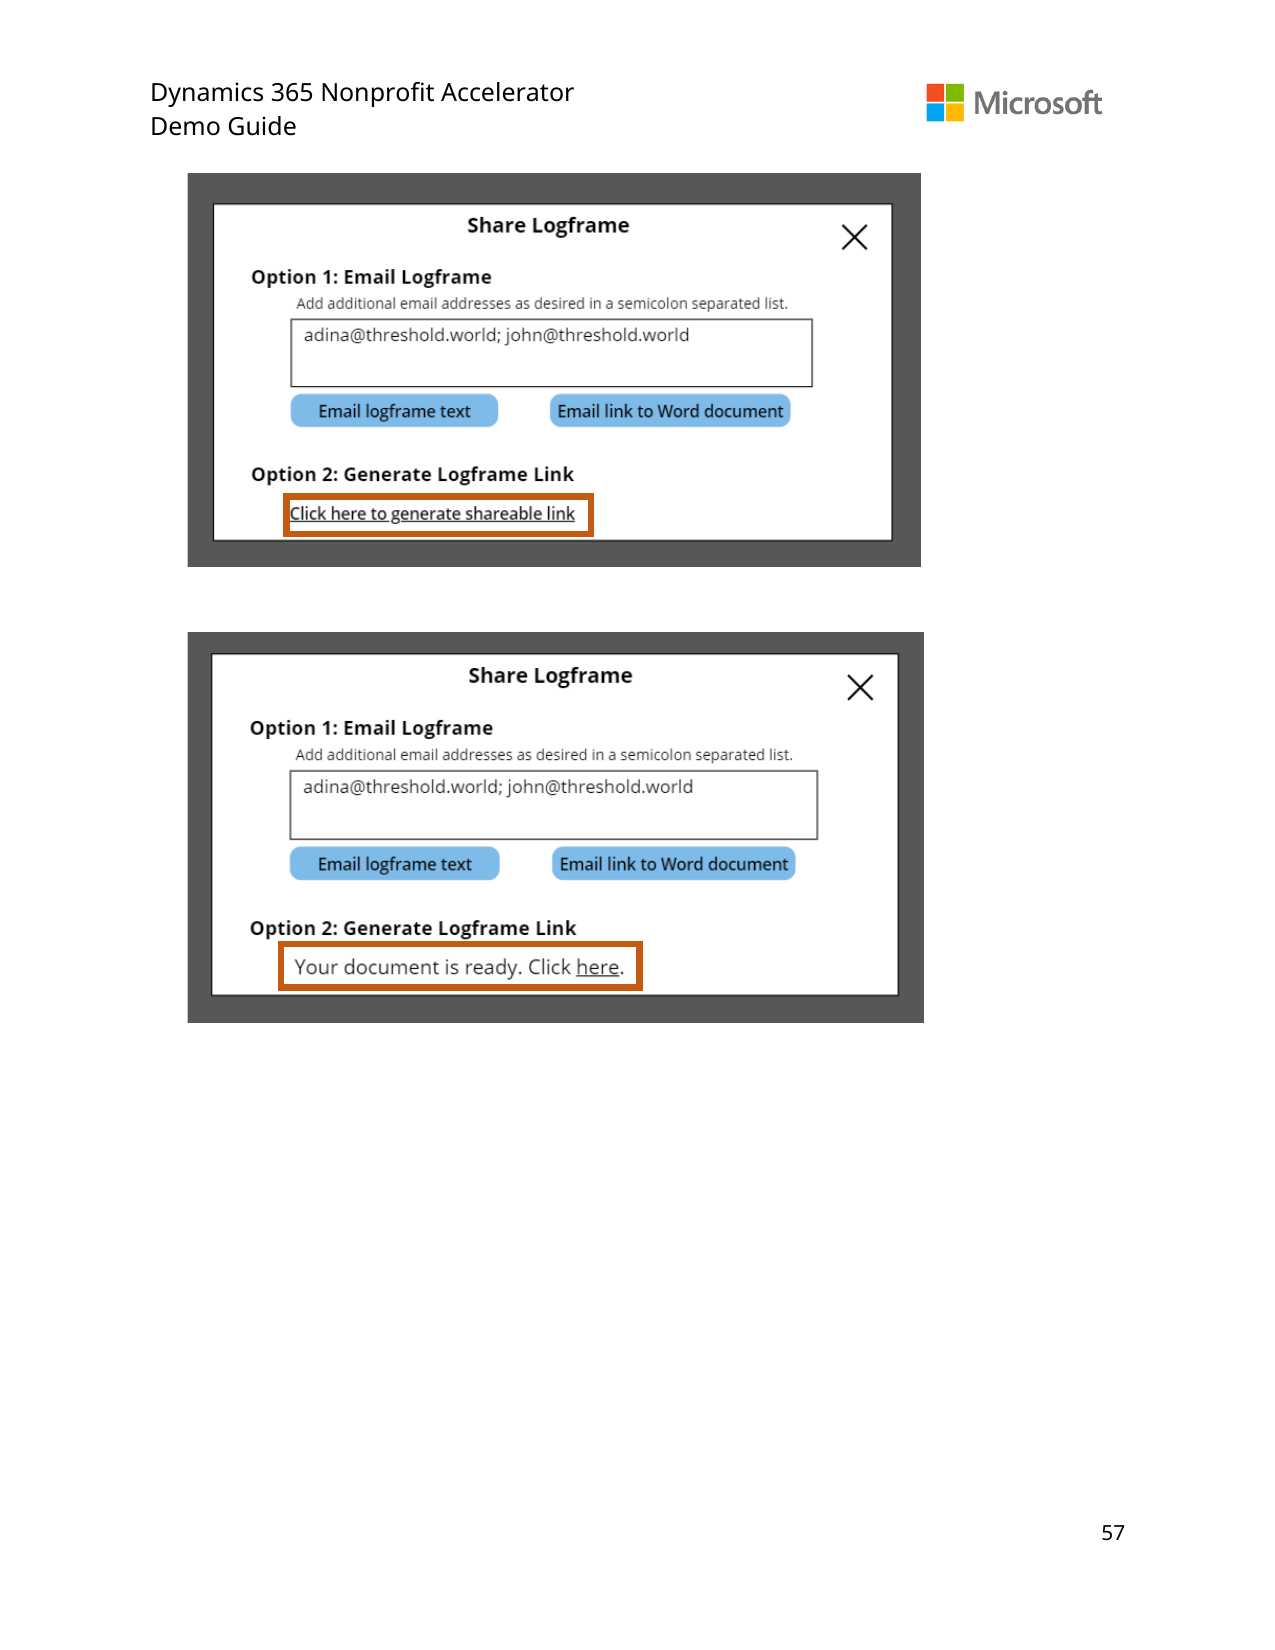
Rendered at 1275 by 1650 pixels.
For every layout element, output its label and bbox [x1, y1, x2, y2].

picture [187, 173, 921, 567]
picture [187, 632, 924, 1023]
picture [926, 61, 1123, 131]
